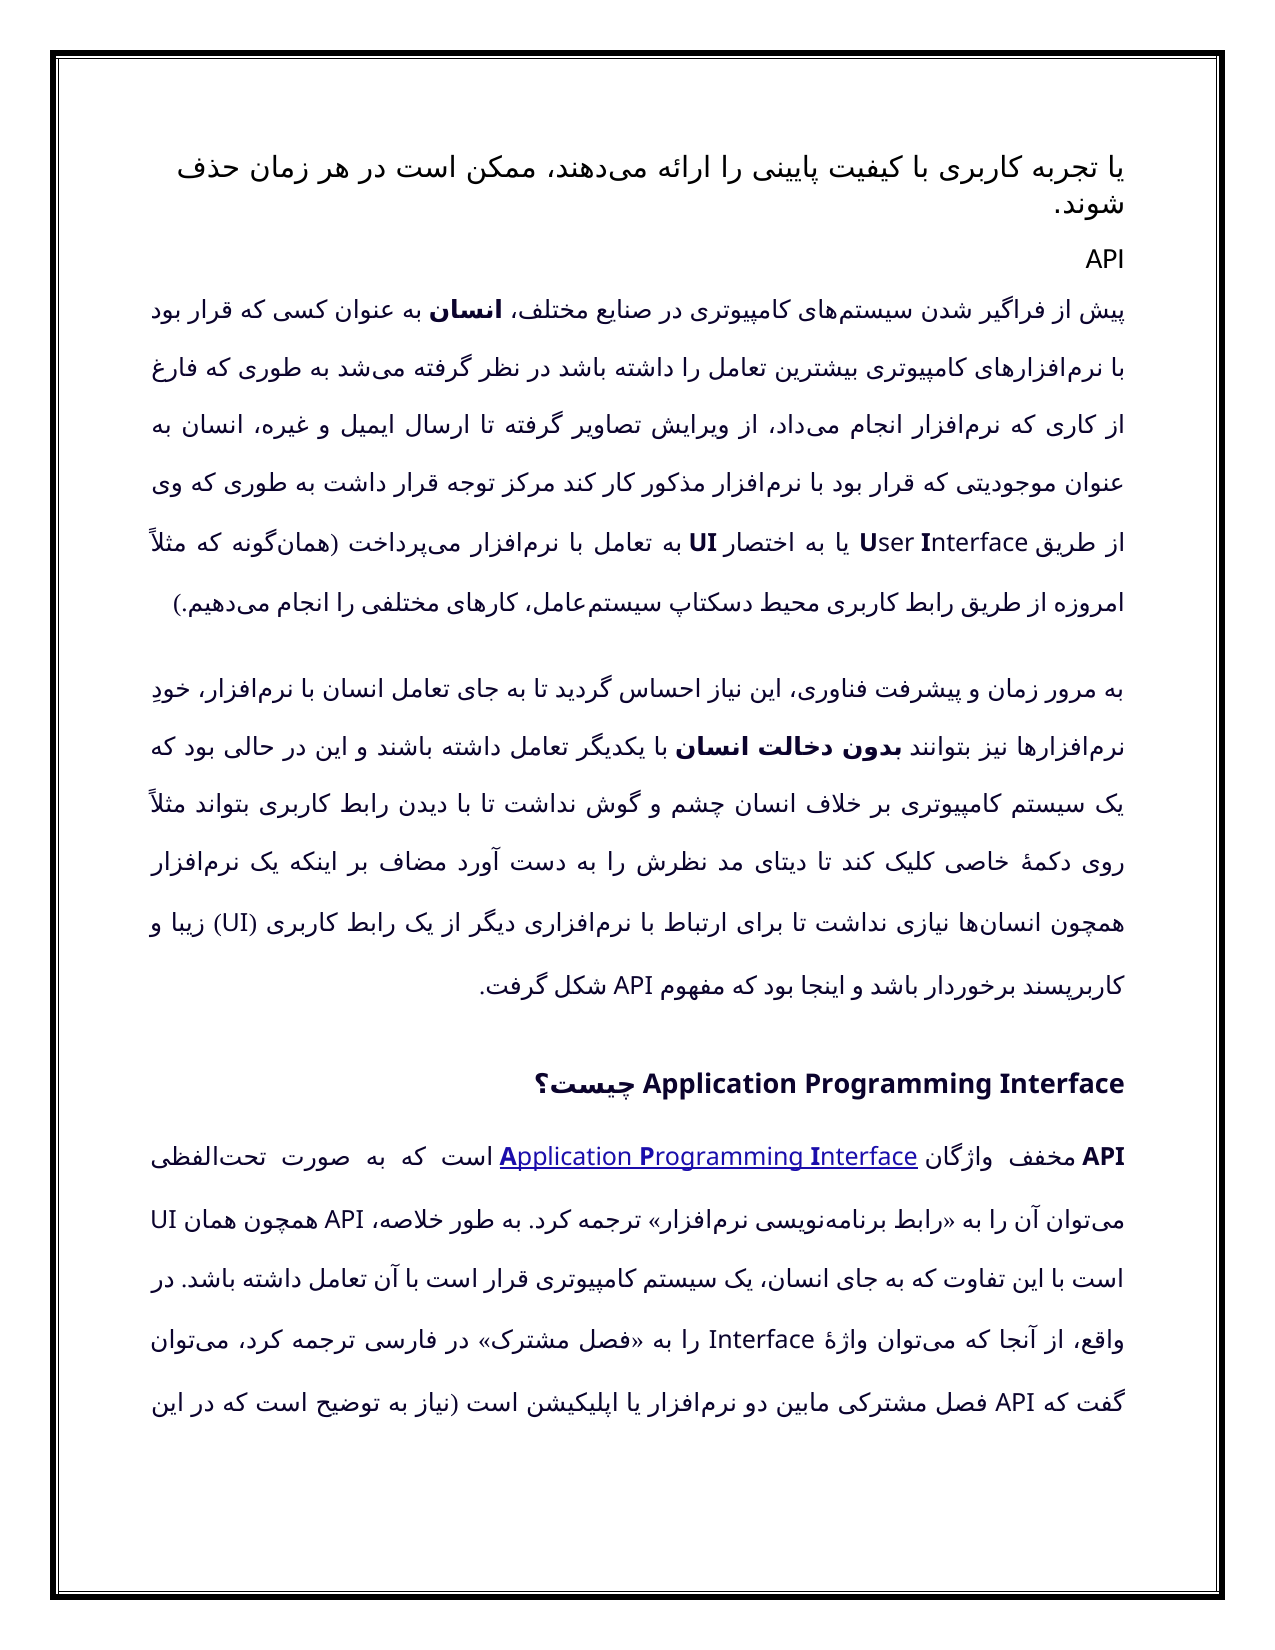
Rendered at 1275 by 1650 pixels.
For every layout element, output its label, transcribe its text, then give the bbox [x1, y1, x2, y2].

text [150, 1138, 1125, 1418]
subtitle Application Programming Interface چیست؟ [150, 1065, 1125, 1102]
text به مرور زمان و پیشرفت فناوری، این نیاز احساس گردید تا به جای تعامل انسان با نرم‌افزار، خودِ نرم‌افزارها نیز بتوانند بدون دخالت انسان با یکدیگر تعامل داشته باشند و این در حالی بود که یک سیستم کامپیوتری بر خلاف انسان چشم و گوش نداشت تا با دیدن رابط کاربری بتواند مثلاً روی دکمهٔ خاصی کلیک کند تا دیتای مد نظرش را به دست آورد مضاف بر اینکه یک نرم‌افزار همچون انسان‌ها نیازی نداشت تا برای ارتباط با نرم‌افزاری دیگر از یک رابط کاربری (UI) زیبا و کاربرپسند برخوردار باشد و اینجا بود که مفهوم API شکل گرفت. [150, 674, 1125, 1001]
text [150, 150, 1125, 221]
text API [150, 240, 1125, 276]
text پیش از فراگیر شدن سیستم‌های کامپیوتری در صنایع مختلف، انسان به عنوان کسی که قرار بود با نرم‌افزارهای کامپیوتری بیشترین تعامل را داشته باشد در نظر گرفته می‌شد به طوری که فارغ از کاری که نرم‌افزار انجام می‌داد، از ویرایش تصاویر گرفته تا ارسال ایمیل و غیره، انسان به عنوان موجودیتی که قرار بود با نرم‌افزار مذکور کار کند مرکز توجه قرار داشت به طوری که وی از طریق User Interface یا به اختصار UI به تعامل با نرم‌افزار می‌پرداخت (همان‌گونه که مثلاً امروزه از طریق رابط کاربری محیط دسکتاپ سیستم‌عامل، کارهای مختلفی را انجام می‌دهیم.) [150, 295, 1125, 617]
